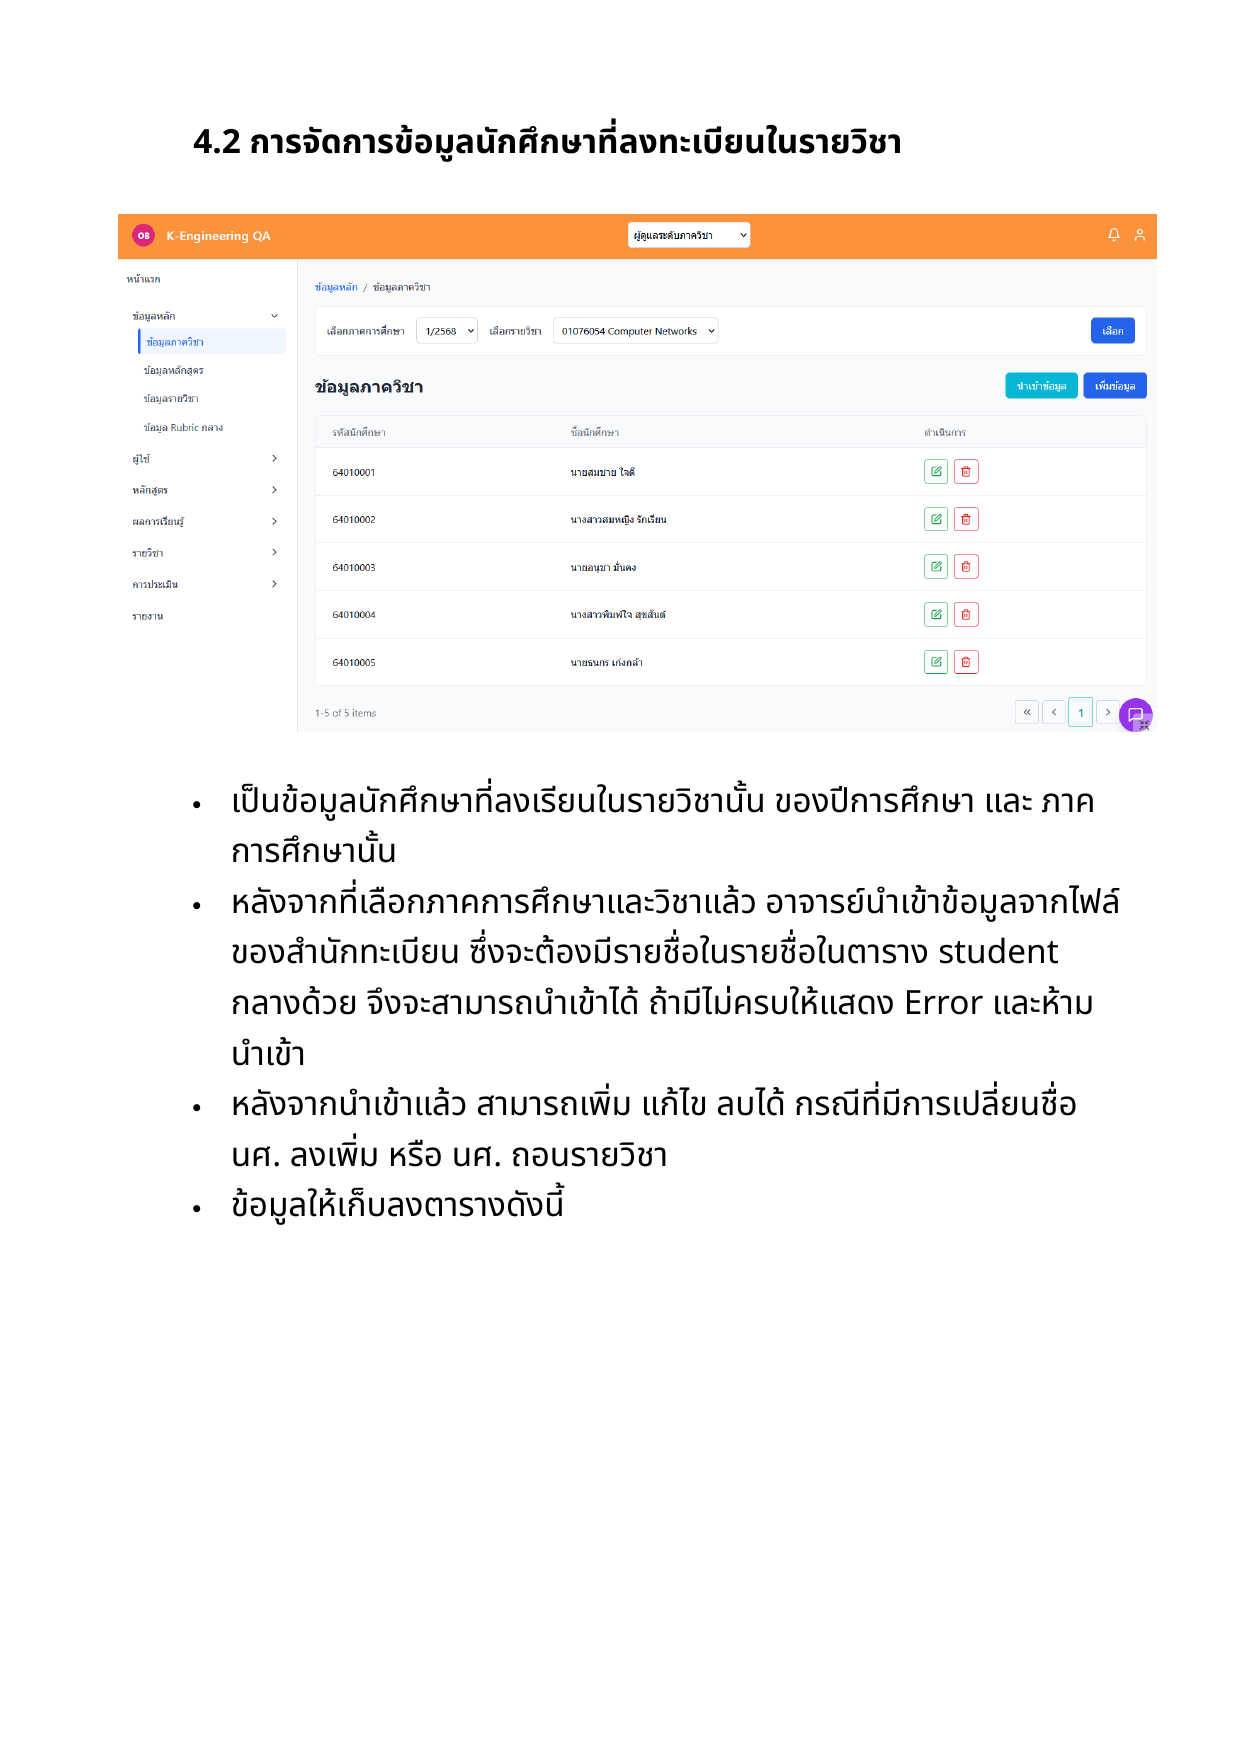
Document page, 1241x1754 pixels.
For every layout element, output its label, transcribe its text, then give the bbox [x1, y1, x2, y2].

text 4.2 การจัดการข้อมูลนักศึกษาที่ลงทะเบียนในรายวิชา [118, 118, 1122, 169]
list หลังจากที่เลือกภาคการศึกษาและวิชาแล้ว อาจารย์นำเข้าข้อมูลจากไฟล์ของสำนักทะเบียน ซึ่งจะต้องมีรายชื่อในรายชื่อในตาราง student กลางด้วย จึงจะสามารถนำเข้าได้ ถ้ามีไม่ครบให้แสดง Error และห้ามนำเข้า [193, 878, 1122, 1080]
list ข้อมูลให้เก็บลงตารางดังนี้ [193, 1181, 1122, 1231]
list หลังจากนำเข้าแล้ว สามารถเพิ่ม แก้ไข ลบได้ กรณีที่มีการเปลี่ยนชื่อ นศ. ลงเพิ่ม หรือ นศ. ถอนรายวิชา [193, 1080, 1122, 1181]
picture [118, 214, 1157, 732]
list เป็นข้อมูลนักศึกษาที่ลงเรียนในรายวิชานั้น ของปีการศึกษา และ ภาคการศึกษานั้น [193, 777, 1122, 878]
